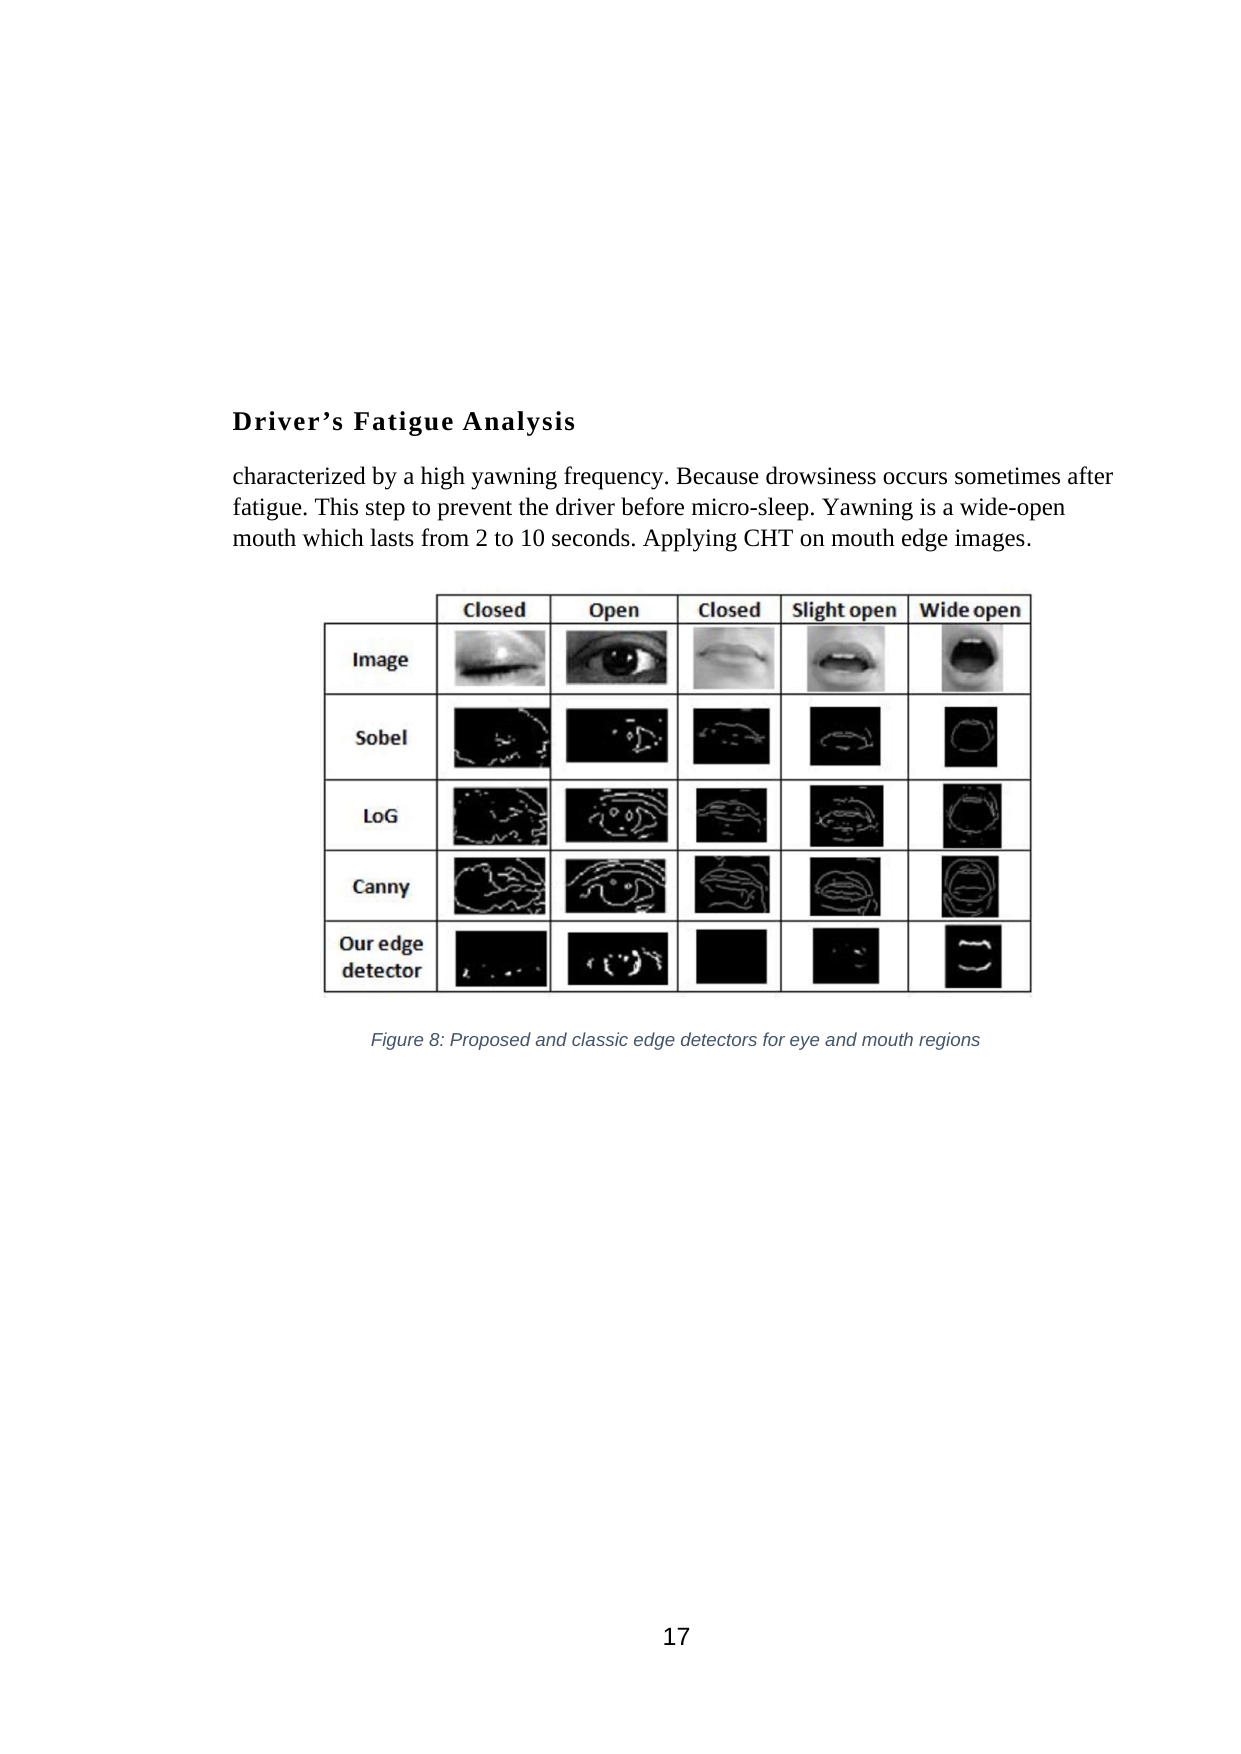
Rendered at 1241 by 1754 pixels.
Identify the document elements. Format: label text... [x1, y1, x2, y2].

text characterized by a high yawning frequency. Because drowsiness occurs sometimes after fatigue. This step to prevent the driver before micro-sleep. Yawning is a wide-open mouth which lasts from 2 to 10 seconds. Applying CHT on mouth edge images. [232, 461, 1120, 552]
picture [319, 571, 1034, 1010]
subtitle Driver’s Fatigue Analysis [232, 405, 1120, 436]
text Figure 8: Proposed and classic edge detectors for eye and mouth regions [232, 1028, 1120, 1050]
